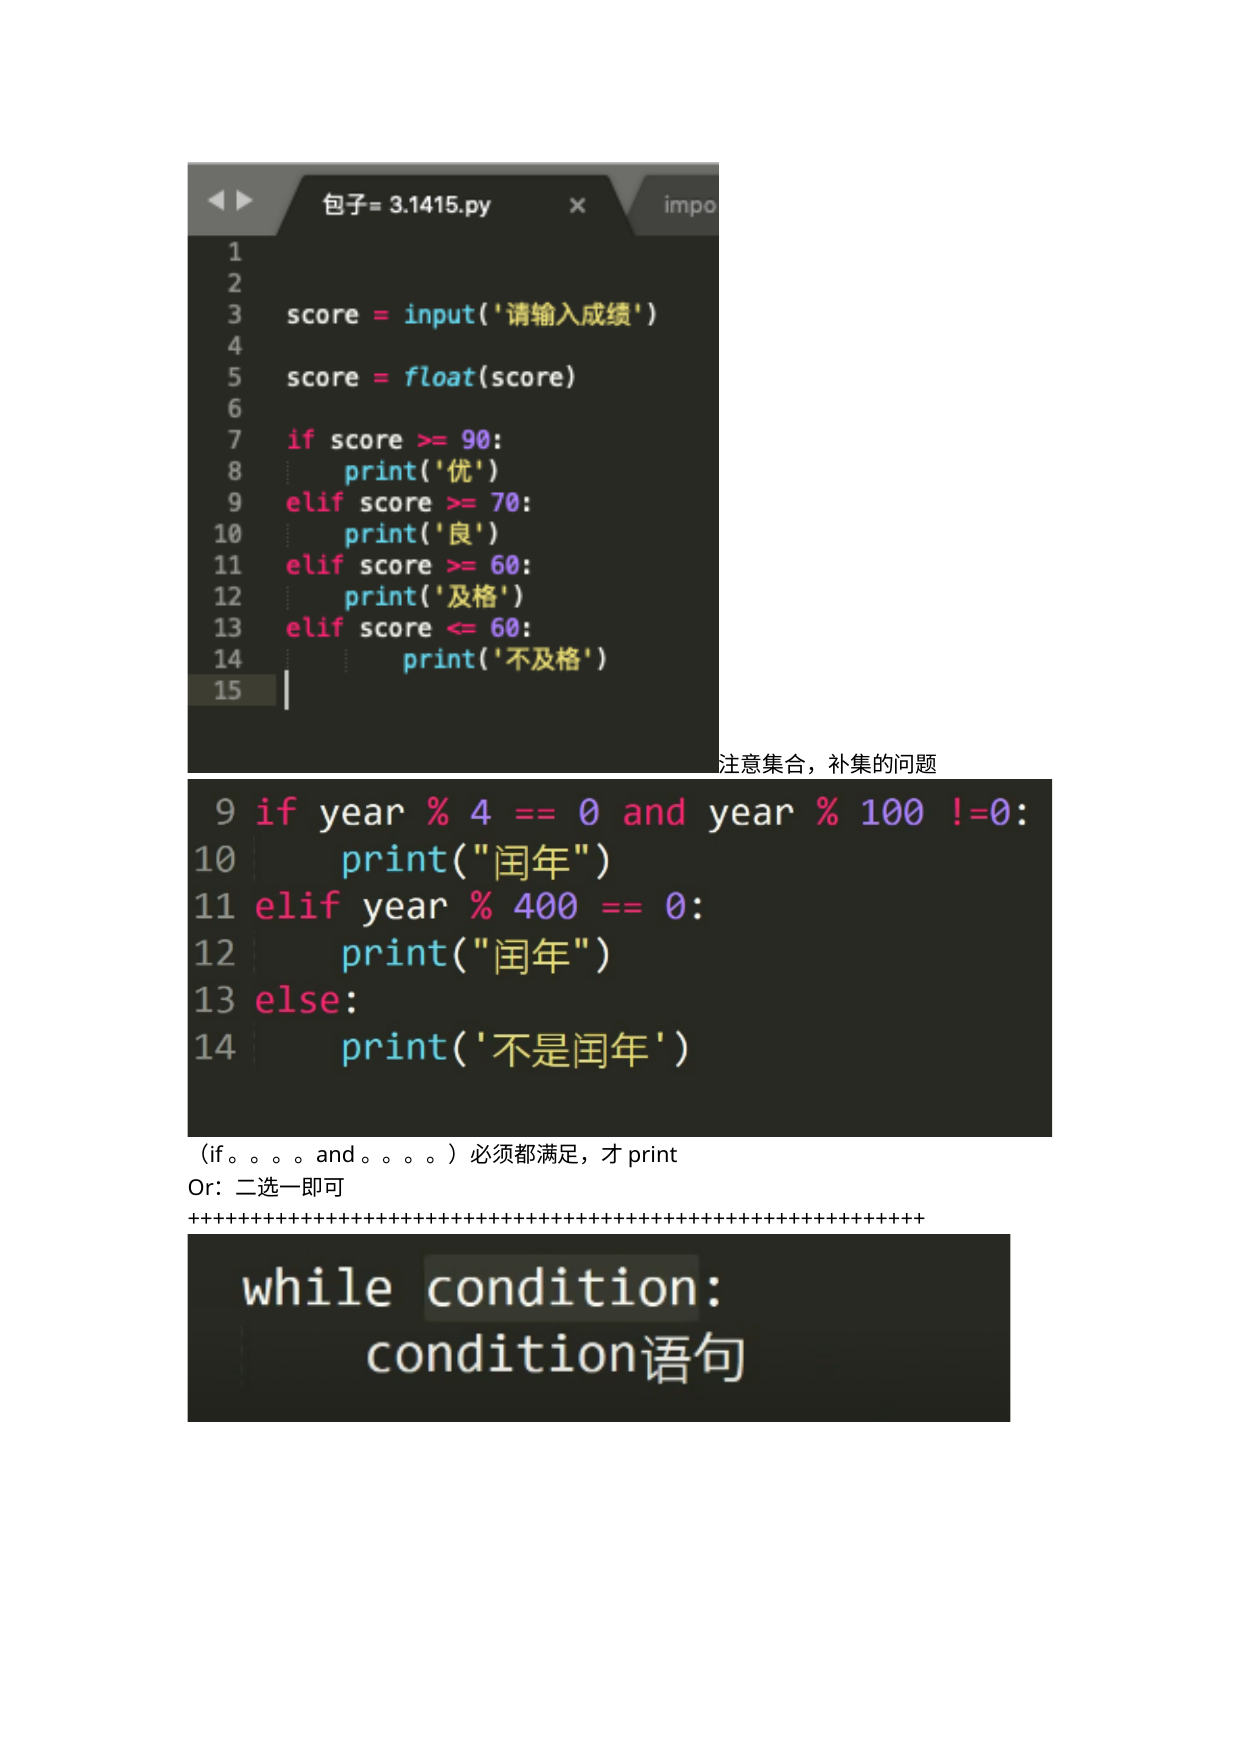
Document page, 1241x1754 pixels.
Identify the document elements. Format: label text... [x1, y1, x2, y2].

text Or：二选一即可 [187, 1169, 1053, 1202]
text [187, 162, 1053, 779]
text （if 。。。。and 。。。。）必须都满足，才print [187, 1137, 1053, 1169]
text +++++++++++++++++++++++++++++++++++++++++++++++++++++++++++ [187, 1202, 1053, 1234]
picture [187, 162, 719, 773]
picture [187, 1234, 1011, 1422]
picture [187, 779, 1053, 1137]
